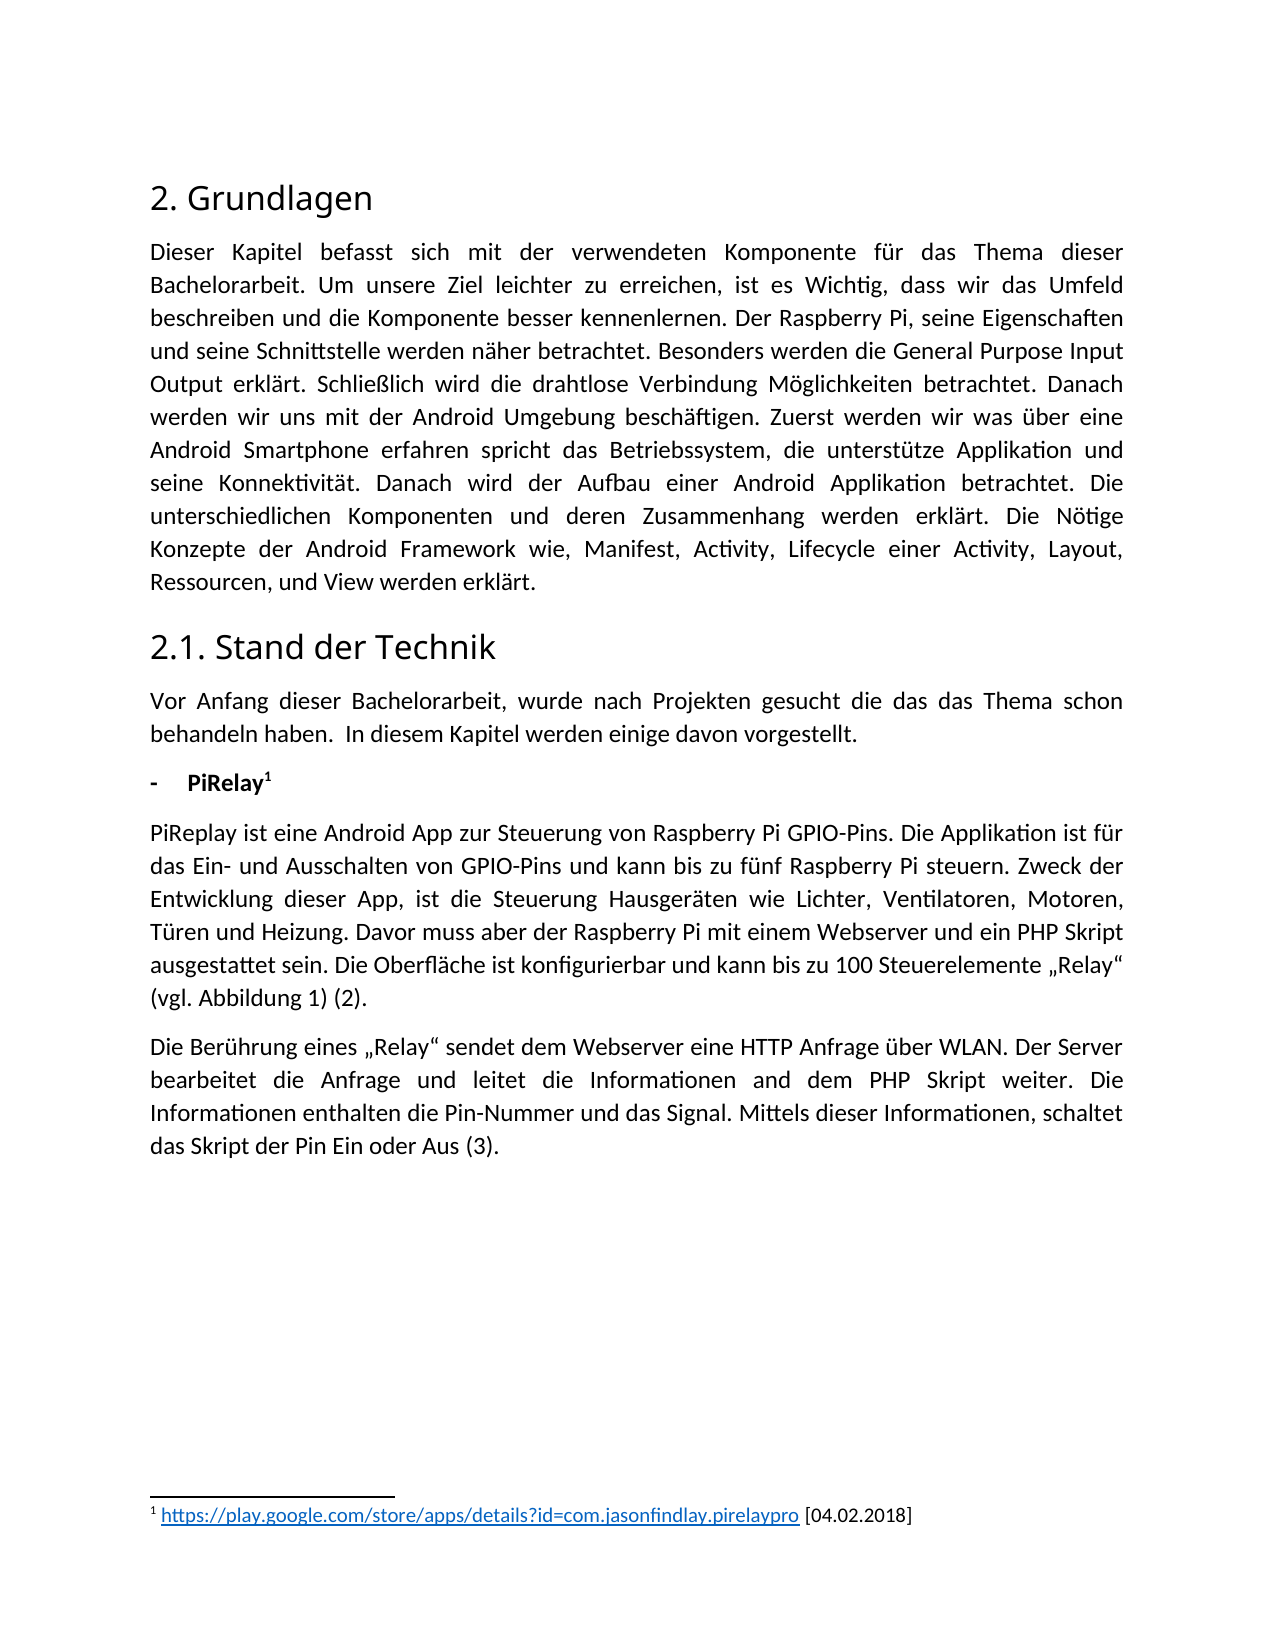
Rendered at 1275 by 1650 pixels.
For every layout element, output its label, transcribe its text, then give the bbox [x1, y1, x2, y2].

text PiReplay ist eine Android App zur Steuerung von Raspberry Pi GPIO-Pins. Die Applikation ist für das Ein- und Ausschalten von GPIO-Pins und kann bis zu fünf Raspberry Pi steuern. Zweck der Entwicklung dieser App, ist die Steuerung Hausgeräten wie Lichter, Ventilatoren, Motoren, Türen und Heizung. Davor muss aber der Raspberry Pi mit einem Webserver und ein PHP Skript ausgestattet sein. Die Oberfläche ist konfigurierbar und kann bis zu 100 Steuerelemente „Relay“ (vgl. Abbildung 1) . [150, 817, 1125, 1012]
text Die Berührung eines „Relay“ sendet dem Webserver eine HTTP Anfrage über WLAN. Der Server bearbeitet die Anfrage und leitet die Informationen and dem PHP Skript weiter. Die Informationen enthalten die Pin-Nummer und das Signal. Mittels dieser Informationen, schaltet das Skript der Pin Ein oder Aus . [150, 1031, 1125, 1161]
text Vor Anfang dieser Bachelorarbeit, wurde nach Projekten gesucht die das das Thema schon behandeln haben. In diesem Kapitel werden einige davon vorgestellt. [150, 685, 1125, 748]
subtitle Grundlagen [150, 175, 1125, 220]
text Dieser Kapitel befasst sich mit der verwendeten Komponente für das Thema dieser Bachelorarbeit. Um unsere Ziel leichter zu erreichen, ist es Wichtig, dass wir das Umfeld beschreiben und die Komponente besser kennenlernen. Der Raspberry Pi, seine Eigenschaften und seine Schnittstelle werden näher betrachtet. Besonders werden die General Purpose Input Output erklärt. Schließlich wird die drahtlose Verbindung Möglichkeiten betrachtet. Danach werden wir uns mit der Android Umgebung beschäftigen. Zuerst werden wir was über eine Android Smartphone erfahren spricht das Betriebssystem, die unterstütze Applikation und seine Konnektivität. Danach wird der Aufbau einer Android Applikation betrachtet. Die unterschiedlichen Komponenten und deren Zusammenhang werden erklärt. Die Nötige Konzepte der Android Framework wie, Manifest, Activity, Lifecycle einer Activity, Layout, Ressourcen, und View werden erklärt. [150, 236, 1125, 596]
subtitle Stand der Technik [150, 623, 1125, 669]
list PiRelay [150, 767, 1125, 798]
